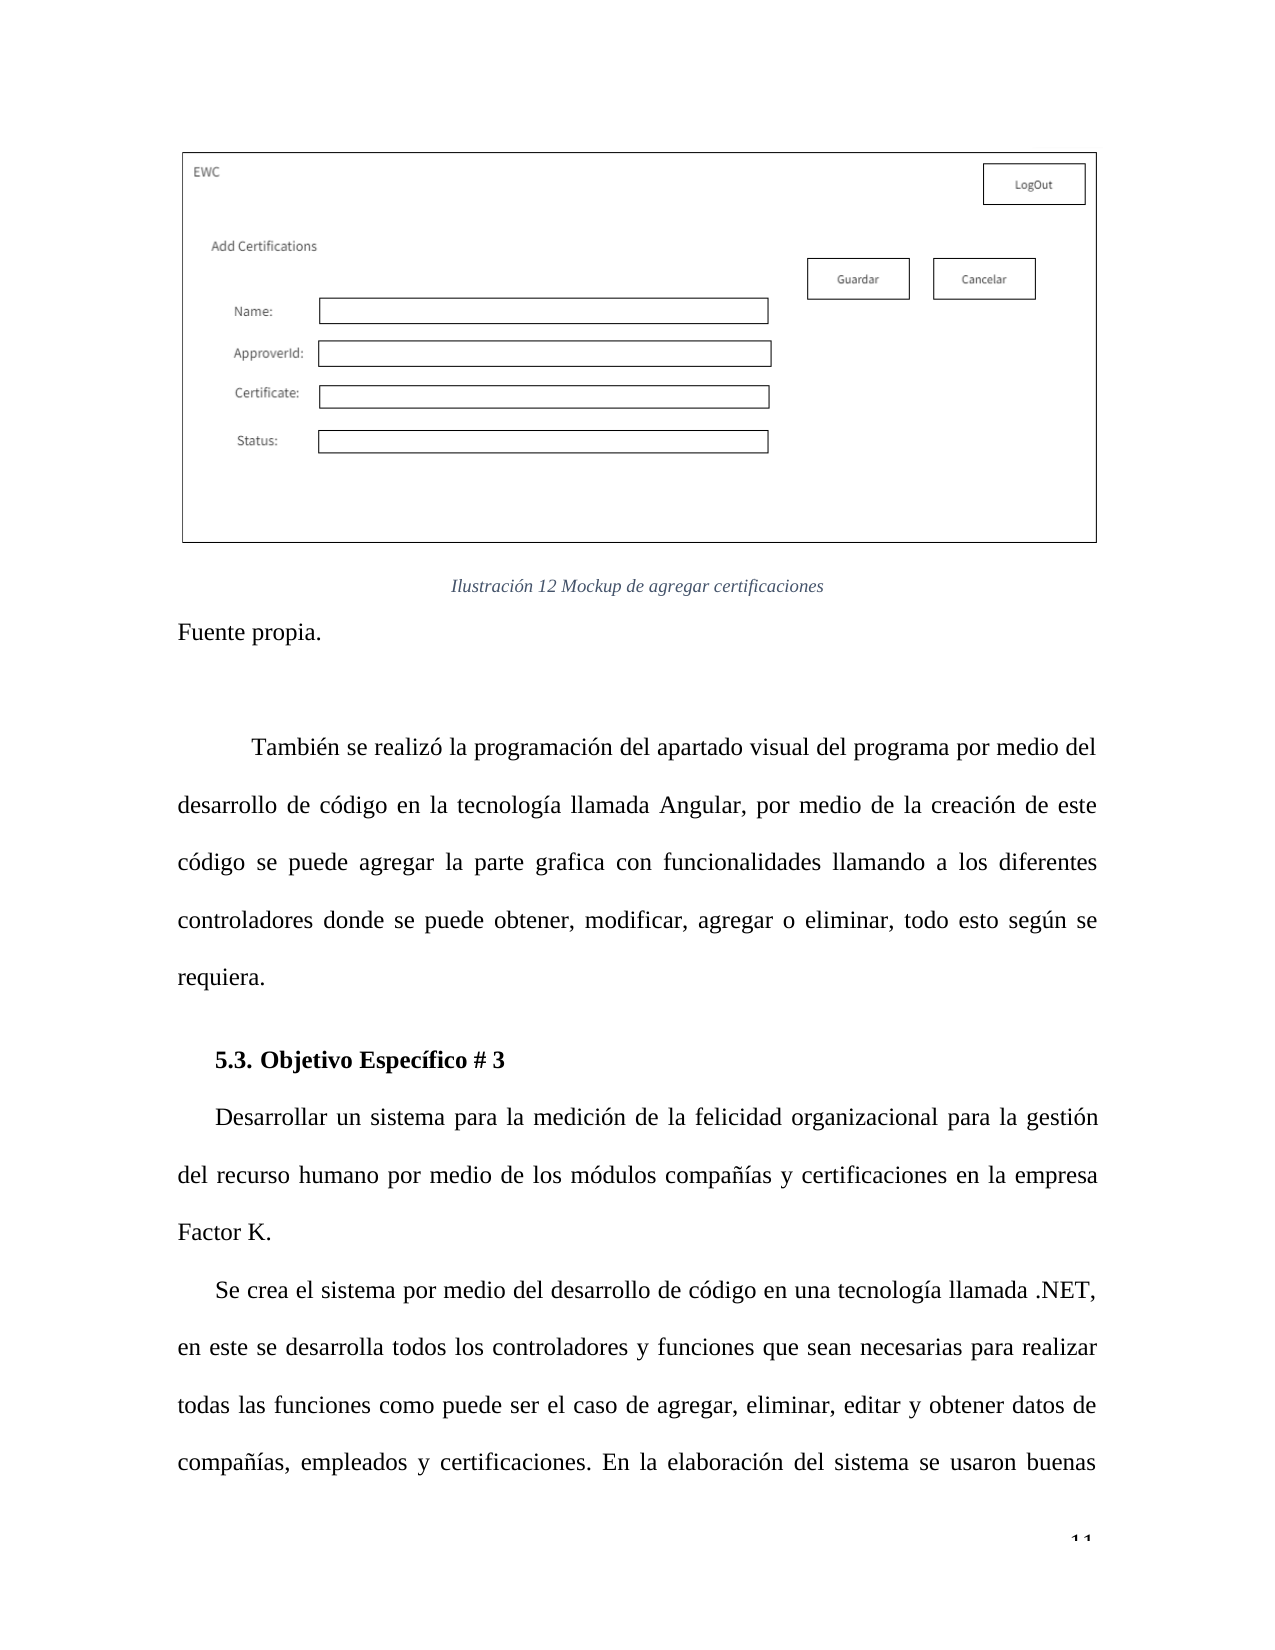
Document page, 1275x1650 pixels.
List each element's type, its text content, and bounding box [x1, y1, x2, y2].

text También se realizó la programación del apartado visual del programa por medio del desarrollo de código en la tecnología llamada Angular, por medio de la creación de este código se puede agregar la parte grafica con funcionalidades llamando a los diferentes controladores donde se puede obtener, modificar, agregar o eliminar, todo esto según se requiera. [177, 732, 1098, 991]
text Ilustración 12 Mockup de agregar certificaciones [451, 575, 1110, 596]
picture [182, 147, 1103, 543]
text Desarrollar un sistema para la medición de la felicidad organizacional para la gestión del recurso humano por medio de los módulos compañías y certificaciones en la empresa Factor K. [177, 1102, 1098, 1246]
text Fuente propia. [177, 617, 326, 646]
subtitle Objetivo Específico # 3 [215, 1045, 1110, 1074]
text Se crea el sistema por medio del desarrollo de código en una tecnología llamada .NET, en este se desarrolla todos los controladores y funciones que sean necesarias para realizar todas las funciones como puede ser el caso de agregar, eliminar, editar y obtener datos de compañías, empleados y certificaciones. En la elaboración del sistema se usaron buenas [177, 1275, 1098, 1476]
